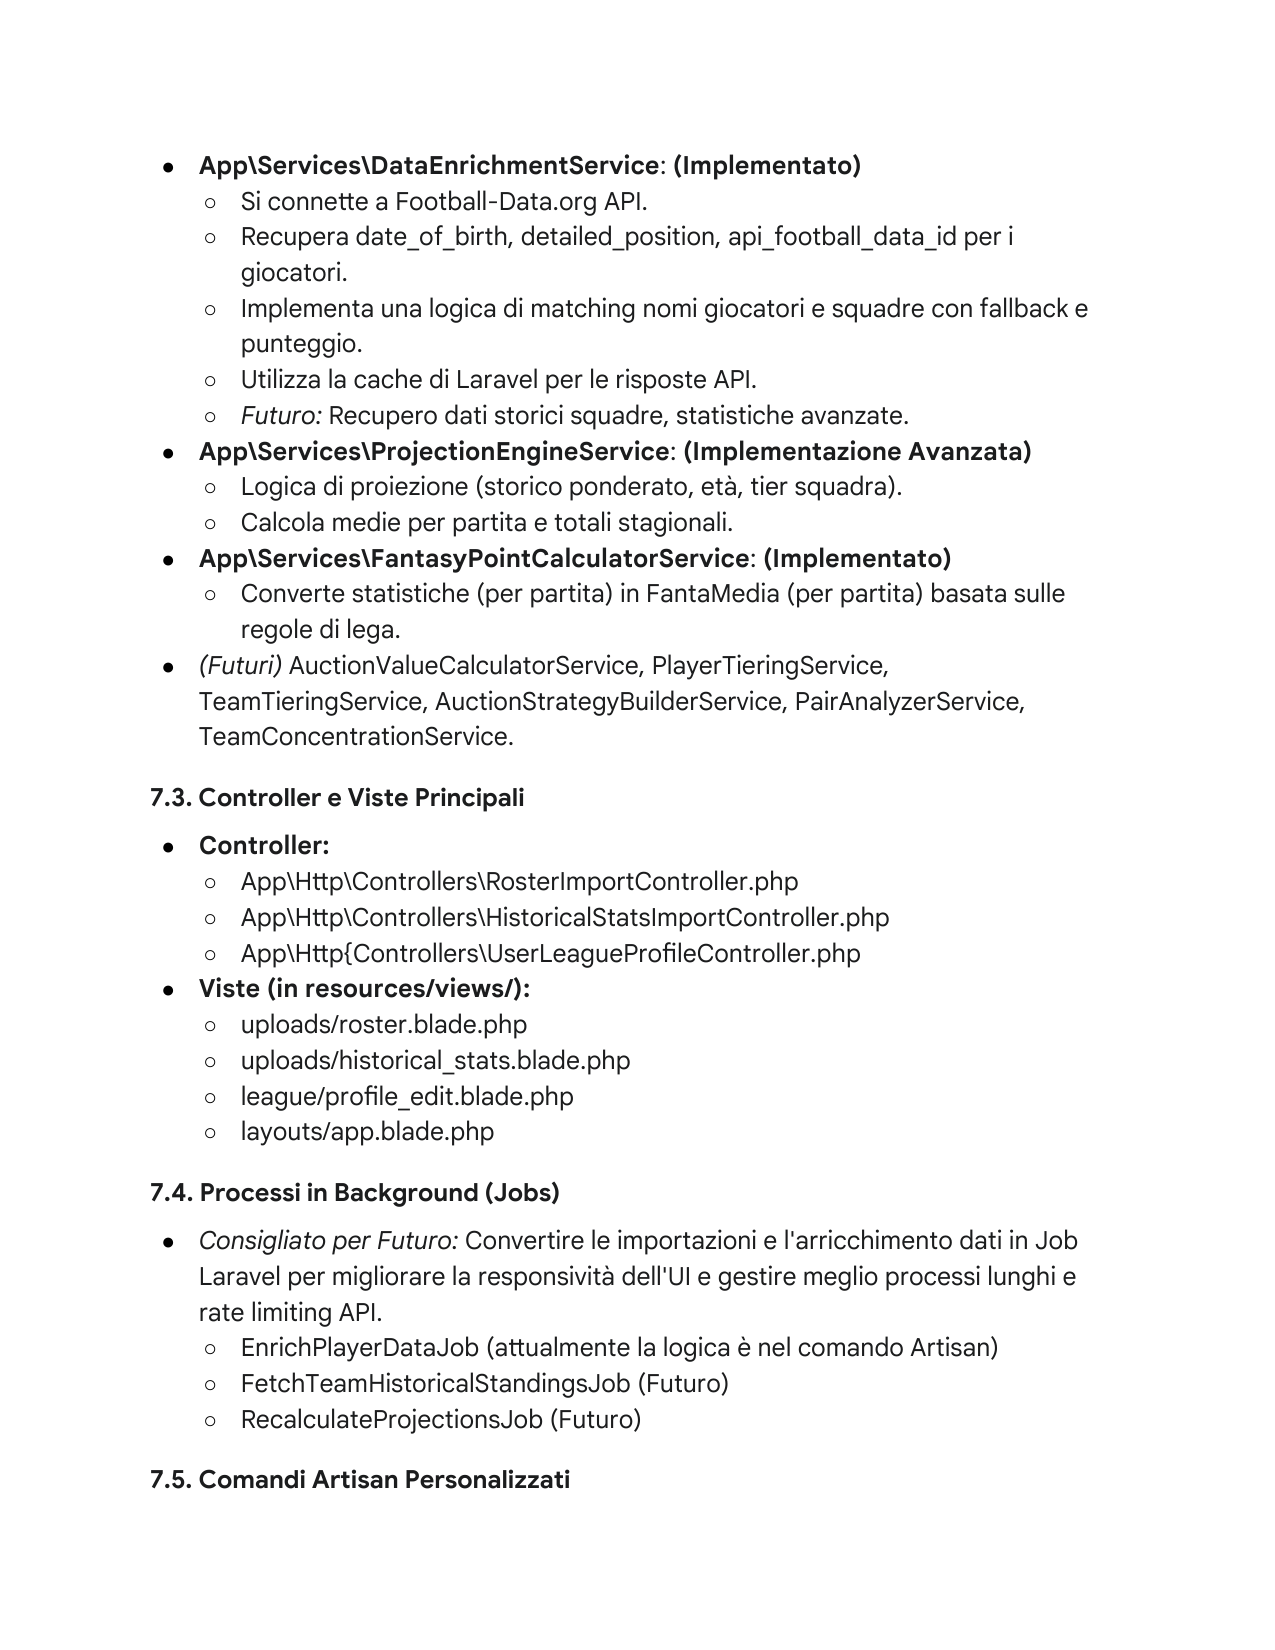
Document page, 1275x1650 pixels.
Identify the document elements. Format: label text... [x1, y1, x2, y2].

list layouts/app.blade.php [203, 1116, 1125, 1148]
subtitle 7.4. Processi in Background (Jobs) [150, 1177, 1125, 1208]
list App\Services\FantasyPointCalculatorService: (Implementato) [161, 543, 1125, 574]
list FetchTeamHistoricalStandingsJob (Futuro) [203, 1368, 1125, 1400]
list Si connette a Football-Data.org API. [203, 186, 1125, 217]
subtitle 7.5. Comandi Artisan Personalizzati [150, 1465, 1125, 1496]
list league/profile_edit.blade.php [203, 1081, 1125, 1112]
list uploads/roster.blade.php [203, 1009, 1125, 1041]
list (Futuri) AuctionValueCalculatorService, PlayerTieringService, TeamTieringService, AuctionStrategyBuilderService, PairAnalyzerService, TeamConcentrationService. [161, 650, 1125, 753]
list App\Services\ProjectionEngineService: (Implementazione Avanzata) [161, 436, 1125, 467]
list uploads/historical_stats.blade.php [203, 1045, 1125, 1076]
list App\Http\Controllers\HistoricalStatsImportController.php [203, 902, 1125, 933]
list RecalculateProjectionsJob (Futuro) [203, 1404, 1125, 1435]
list App\Http{Controllers\UserLeagueProfileController.php [203, 938, 1125, 969]
list Logica di proiezione (storico ponderato, età, tier squadra). [203, 472, 1125, 503]
list Calcola medie per partita e totali stagionali. [203, 507, 1125, 539]
list Converte statistiche (per partita) in FantaMedia (per partita) basata sulle regole di lega. [203, 579, 1125, 646]
list Implementa una logica di matching nomi giocatori e squadre con fallback e punteggio. [203, 293, 1125, 360]
list Controller: [161, 831, 1125, 862]
list EnrichPlayerDataJob (attualmente la logica è nel comando Artisan) [203, 1333, 1125, 1364]
list App\Services\DataEnrichmentService: (Implementato) [161, 150, 1125, 181]
list App\Http\Controllers\RosterImportController.php [203, 866, 1125, 898]
list Consigliato per Futuro: Convertire le importazioni e l'arricchimento dati in Job Laravel per migliorare la responsività dell'UI e gestire meglio processi lunghi e rate limiting API. [161, 1225, 1125, 1328]
list Futuro: Recupero dati storici squadre, statistiche avanzate. [203, 400, 1125, 431]
list Viste (in resources/views/): [161, 973, 1125, 1005]
list Recupera date_of_birth, detailed_position, api_football_data_id per i giocatori. [203, 221, 1125, 288]
list Utilizza la cache di Laravel per le risposte API. [203, 364, 1125, 396]
subtitle 7.3. Controller e Viste Principali [150, 782, 1125, 814]
